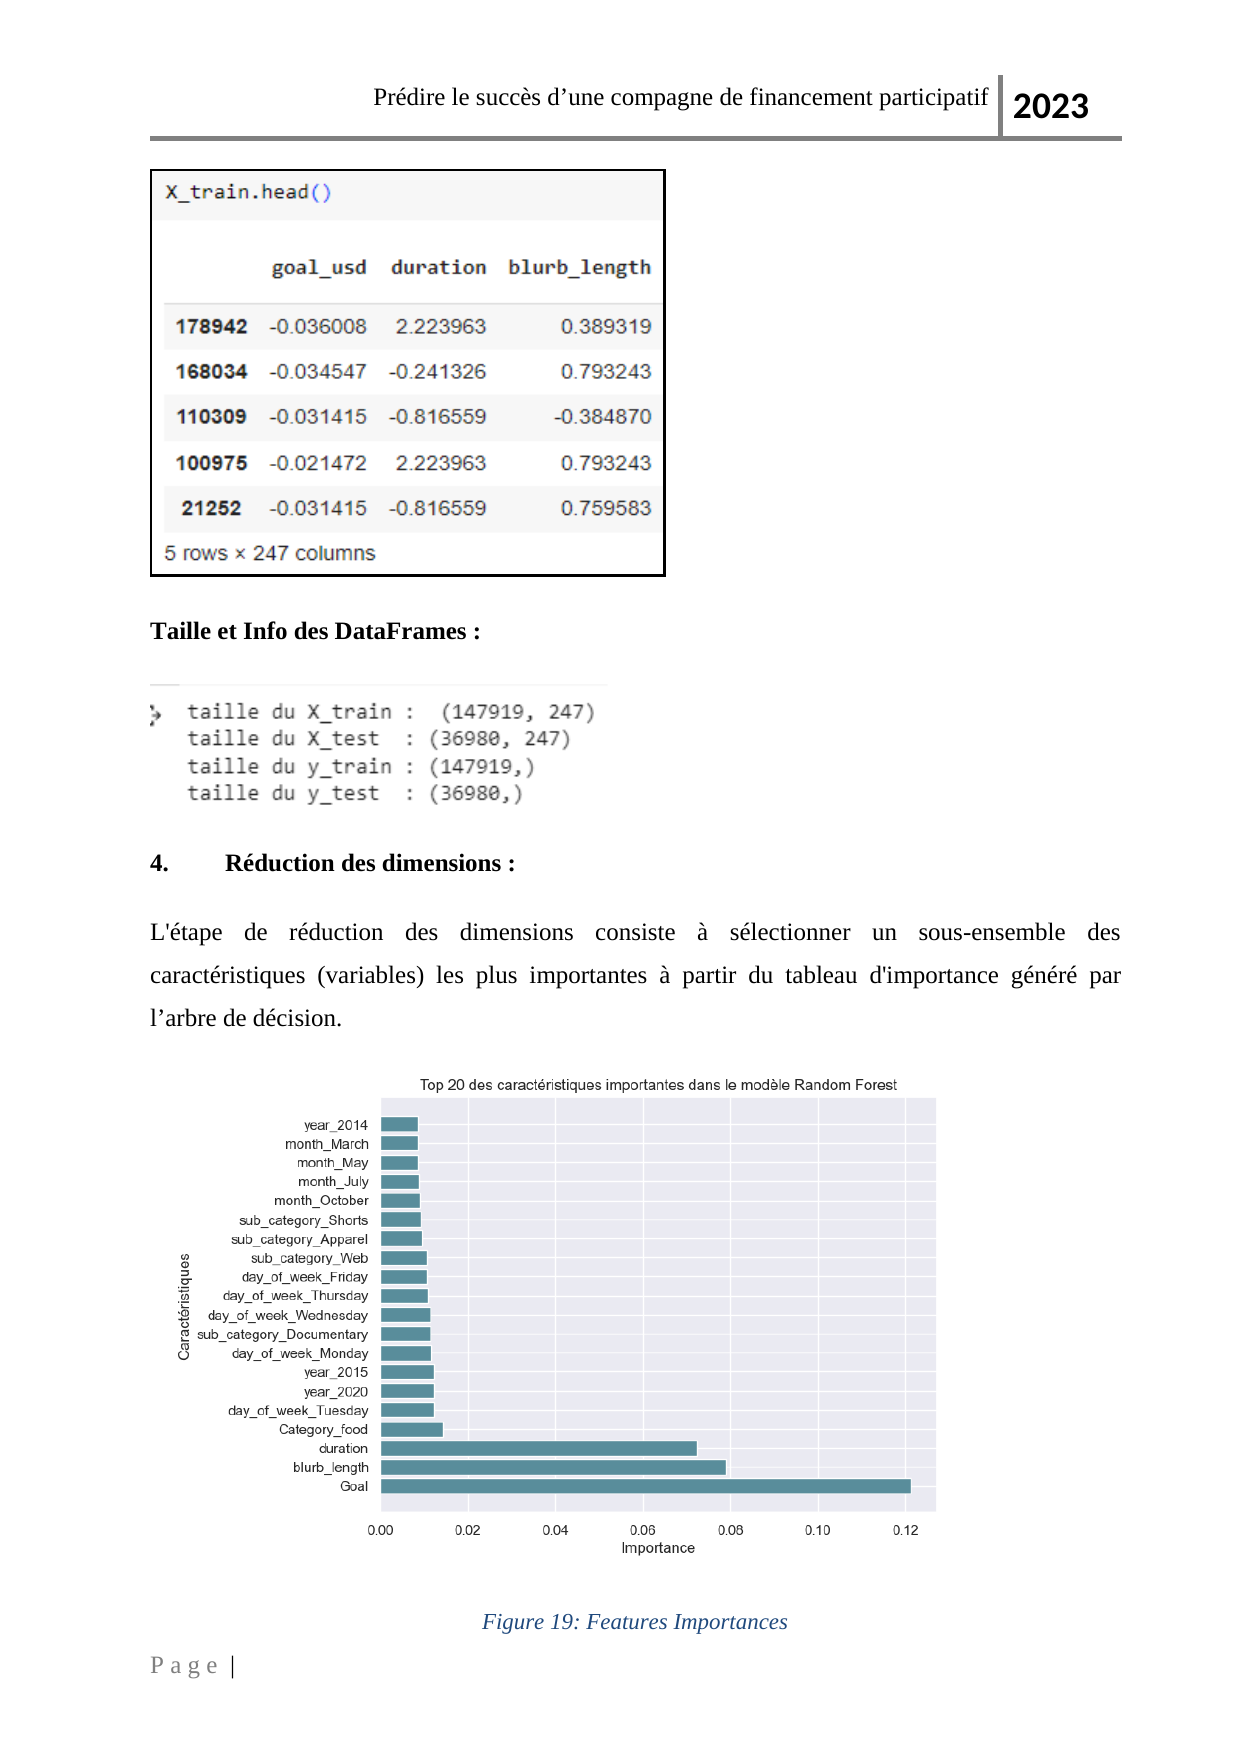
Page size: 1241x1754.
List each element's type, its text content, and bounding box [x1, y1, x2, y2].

text L'étape de réduction des dimensions consiste à sélectionner un sous-ensemble des caractéristiques (variables) les plus importantes à partir du tableau d'importance généré par l’arbre de décision. [150, 917, 1122, 1032]
picture [150, 684, 608, 809]
text Taille et Info des DataFrames : [150, 616, 1122, 645]
picture [150, 1071, 1043, 1573]
picture [152, 171, 663, 574]
list Réduction des dimensions : [150, 848, 1122, 877]
